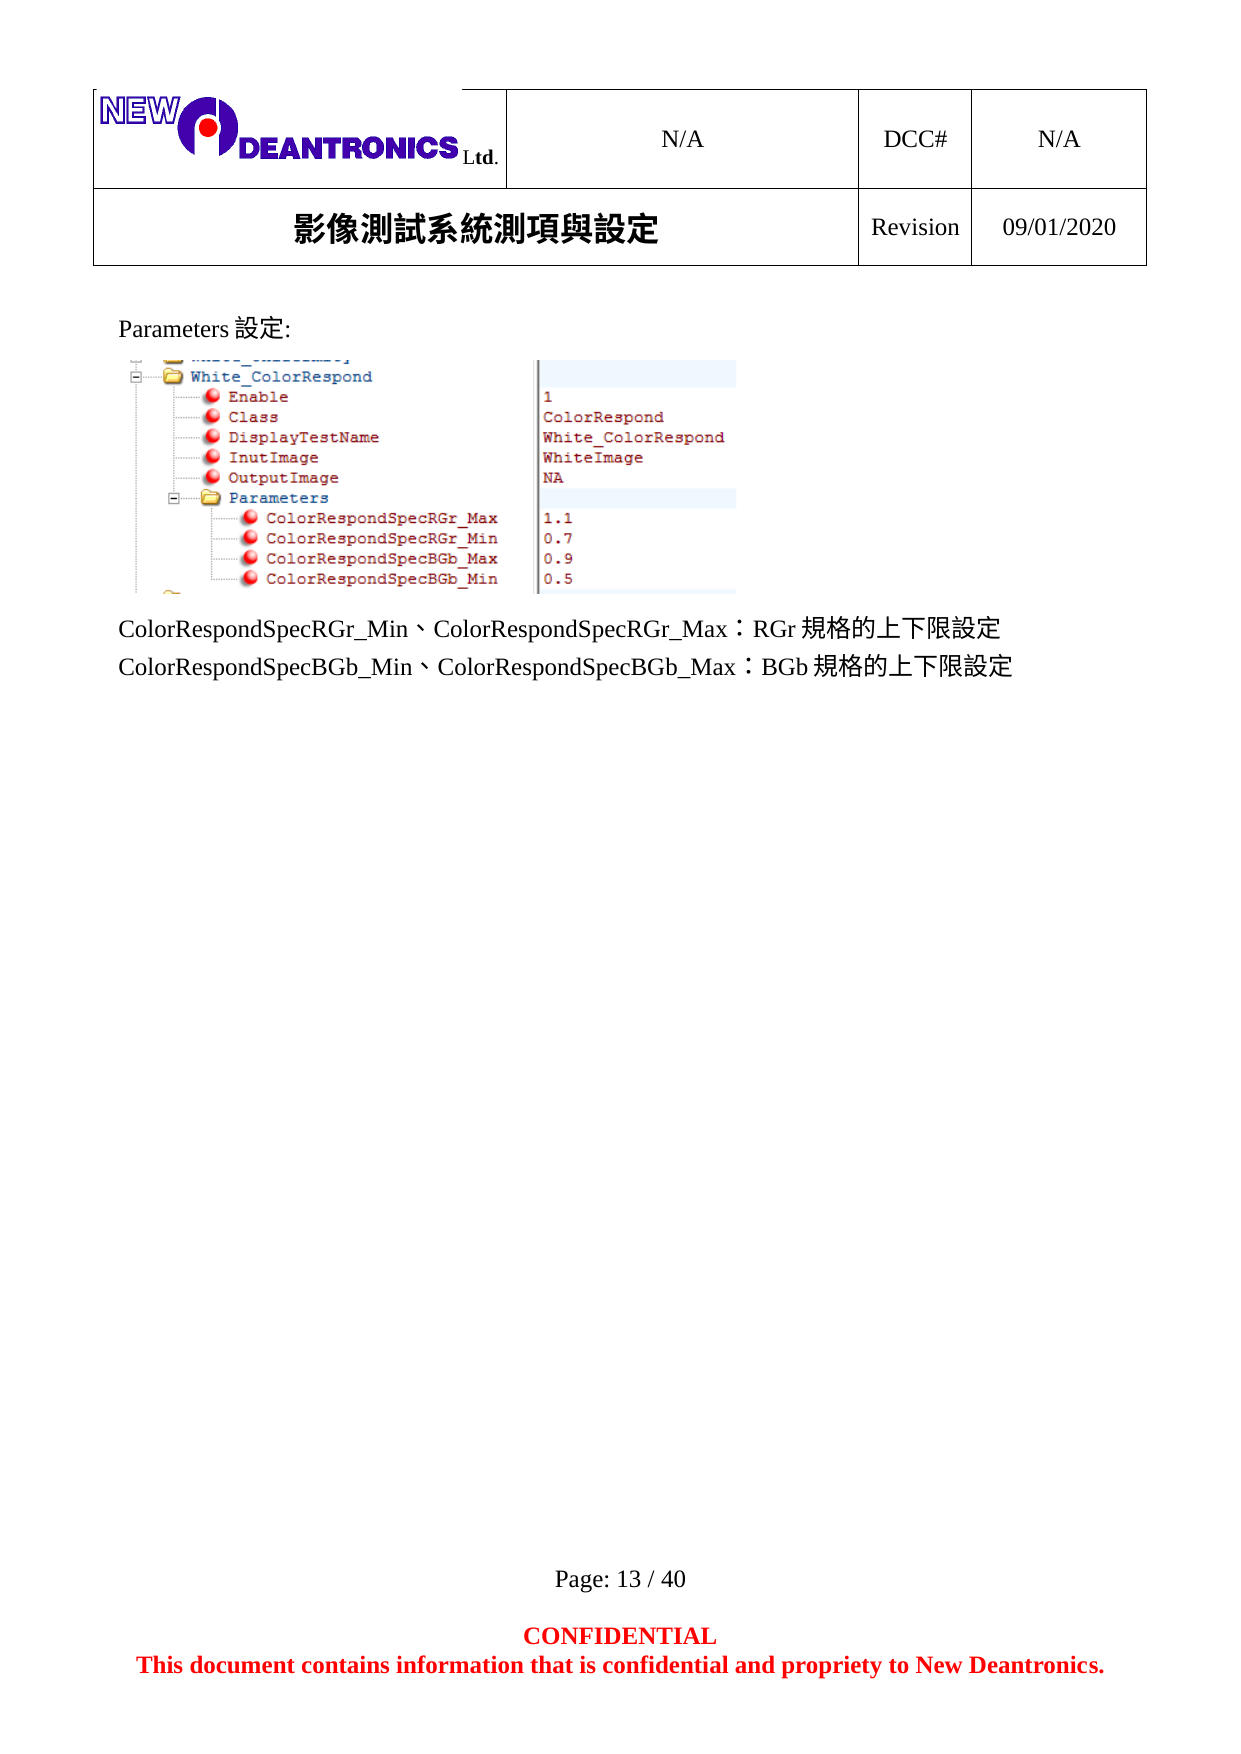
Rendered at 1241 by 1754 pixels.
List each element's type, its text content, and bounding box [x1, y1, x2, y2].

text Parameters設定: [118, 308, 1122, 346]
picture [118, 360, 737, 594]
text ColorRespondSpecBGb_Min、ColorRespondSpecBGb_Max：BGb規格的上下限設定 [118, 646, 1122, 683]
picture [96, 89, 463, 165]
text ColorRespondSpecRGr_Min、ColorRespondSpecRGr_Max：RGr規格的上下限設定 [118, 608, 1122, 646]
